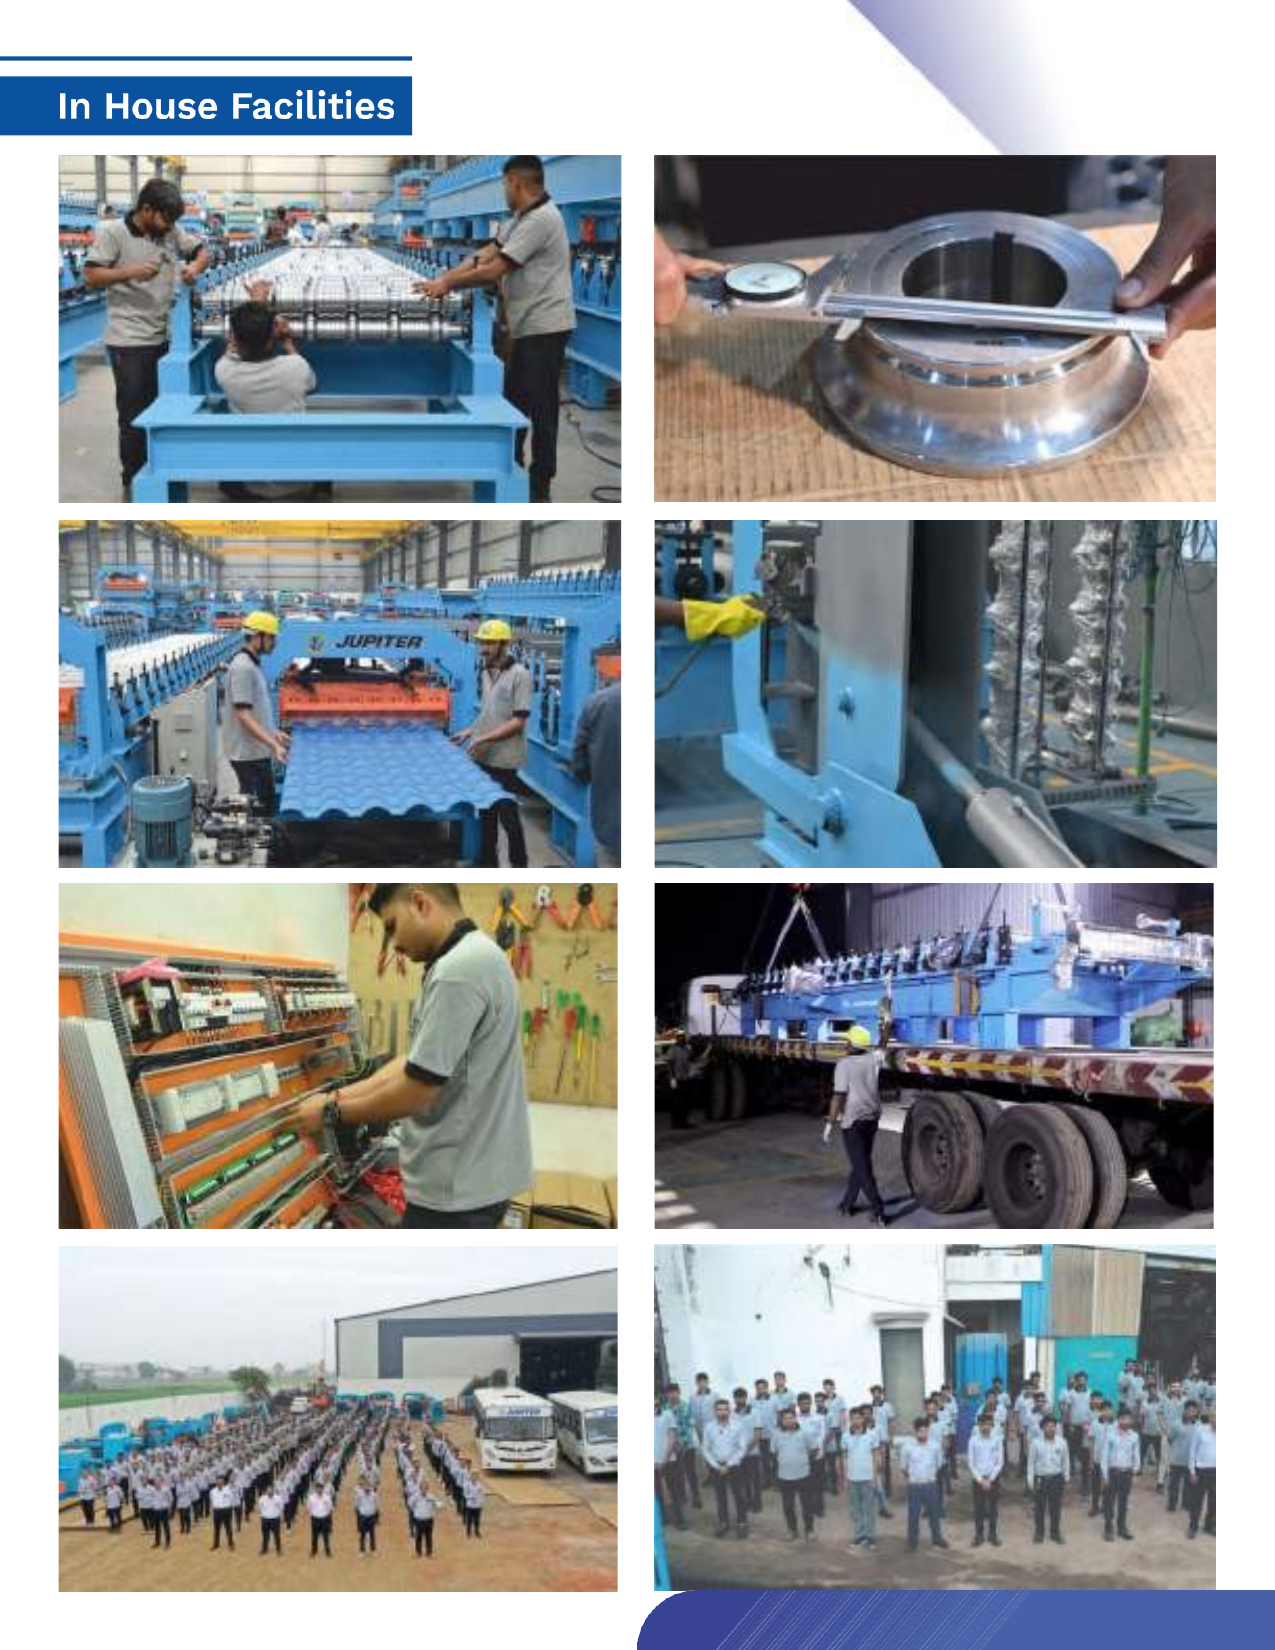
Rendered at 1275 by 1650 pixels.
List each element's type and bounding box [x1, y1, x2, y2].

picture [654, 883, 1214, 1229]
picture [58, 1246, 618, 1592]
picture [60, 90, 394, 119]
picture [654, 0, 1216, 502]
picture [654, 520, 1218, 868]
picture [58, 155, 622, 503]
picture [58, 883, 618, 1229]
picture [58, 520, 622, 868]
picture [637, 1244, 1275, 1650]
